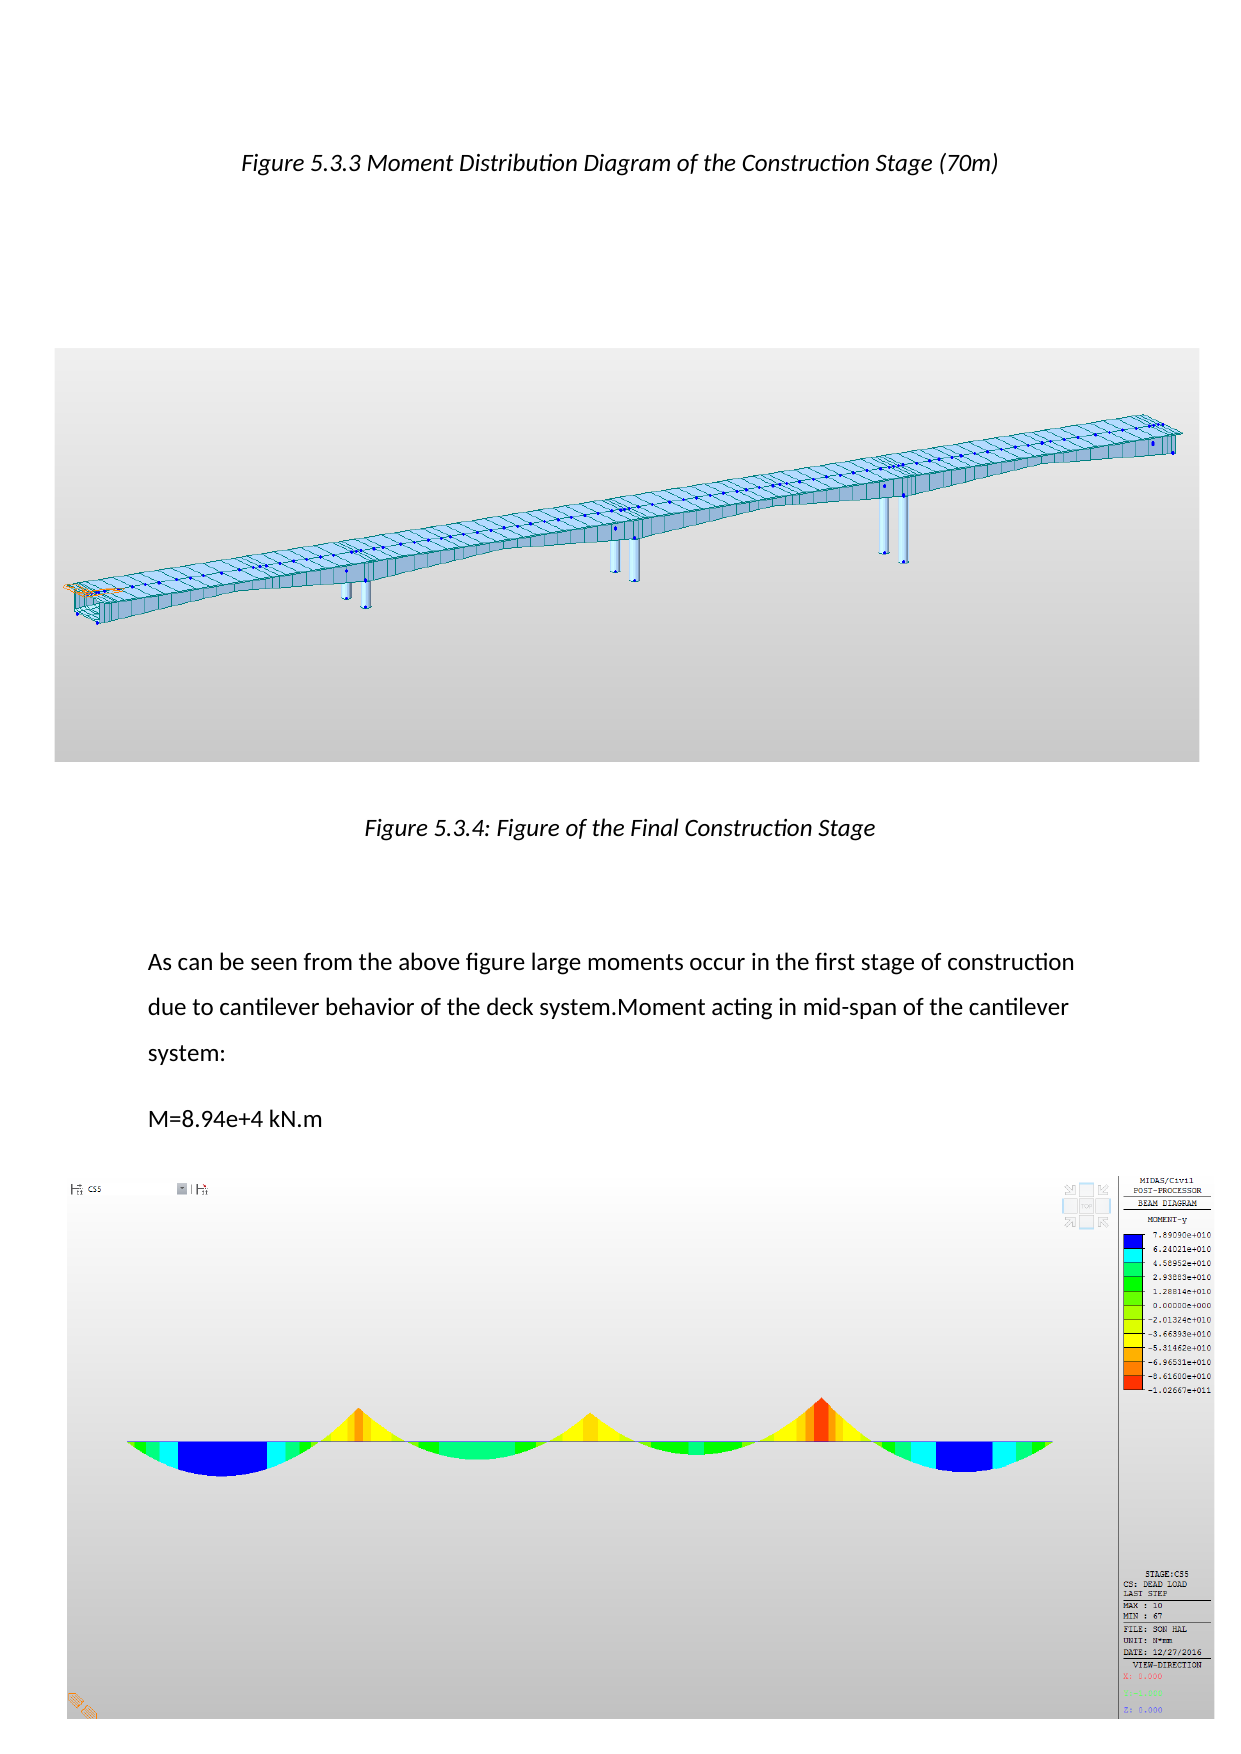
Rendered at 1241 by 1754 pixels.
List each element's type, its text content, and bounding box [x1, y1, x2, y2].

picture [67, 1176, 1215, 1719]
text M=8.94e+4 kN.m [148, 1104, 1093, 1134]
text Figure 5.3.3 Moment Distribution Diagram of the Construction Stage (70m) [148, 148, 1093, 178]
picture [54, 348, 1200, 762]
text As can be seen from the above figure large moments occur in the first stage of construction due to cantilever behavior of the deck system.Moment acting in mid-span of the cantilever system: [148, 946, 1093, 1068]
text Figure 5.3.4: Figure of the Final Construction Stage [148, 762, 1093, 843]
